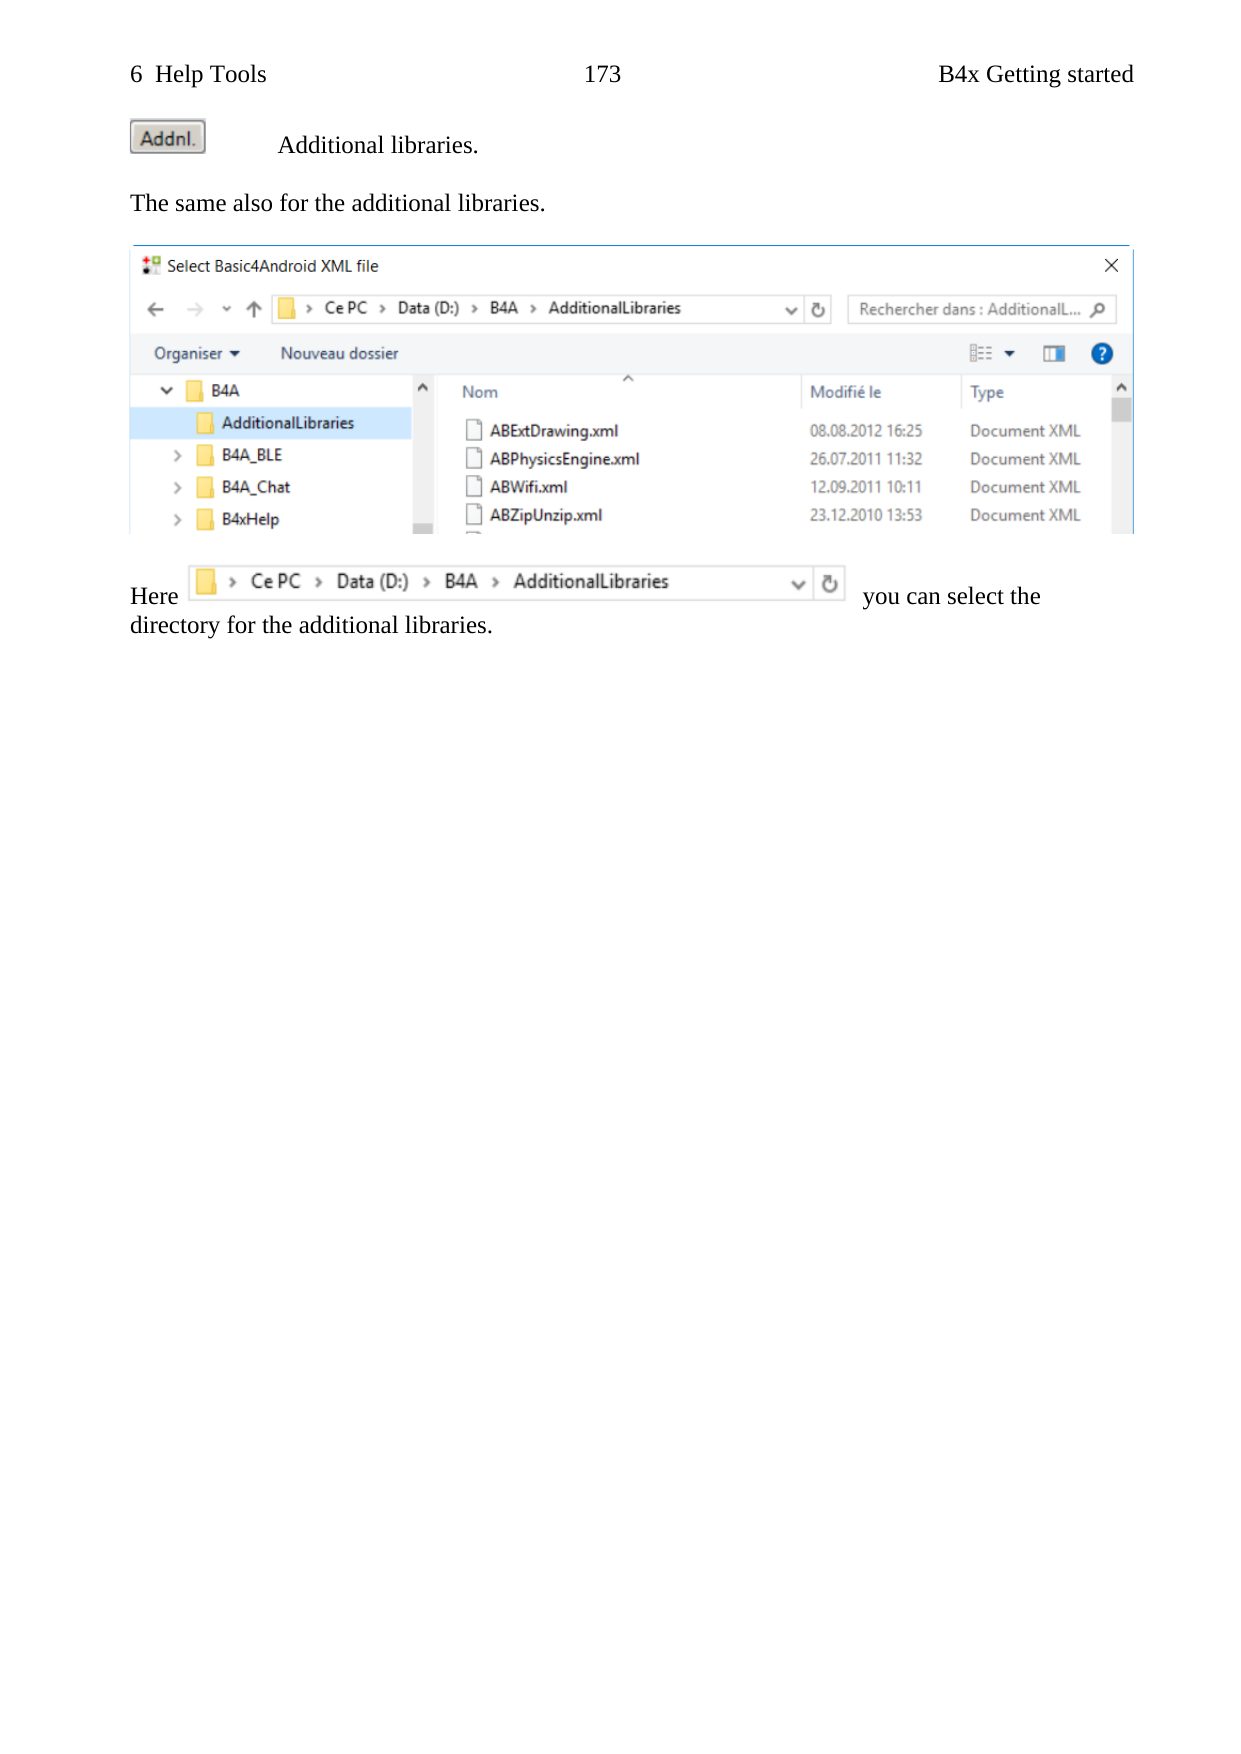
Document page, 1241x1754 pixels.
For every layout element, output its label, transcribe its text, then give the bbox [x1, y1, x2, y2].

text Additional libraries. [130, 118, 1134, 159]
text The same also for the additional libraries. [130, 188, 1134, 216]
picture [129, 118, 206, 154]
picture [184, 562, 850, 605]
picture [129, 245, 1134, 534]
